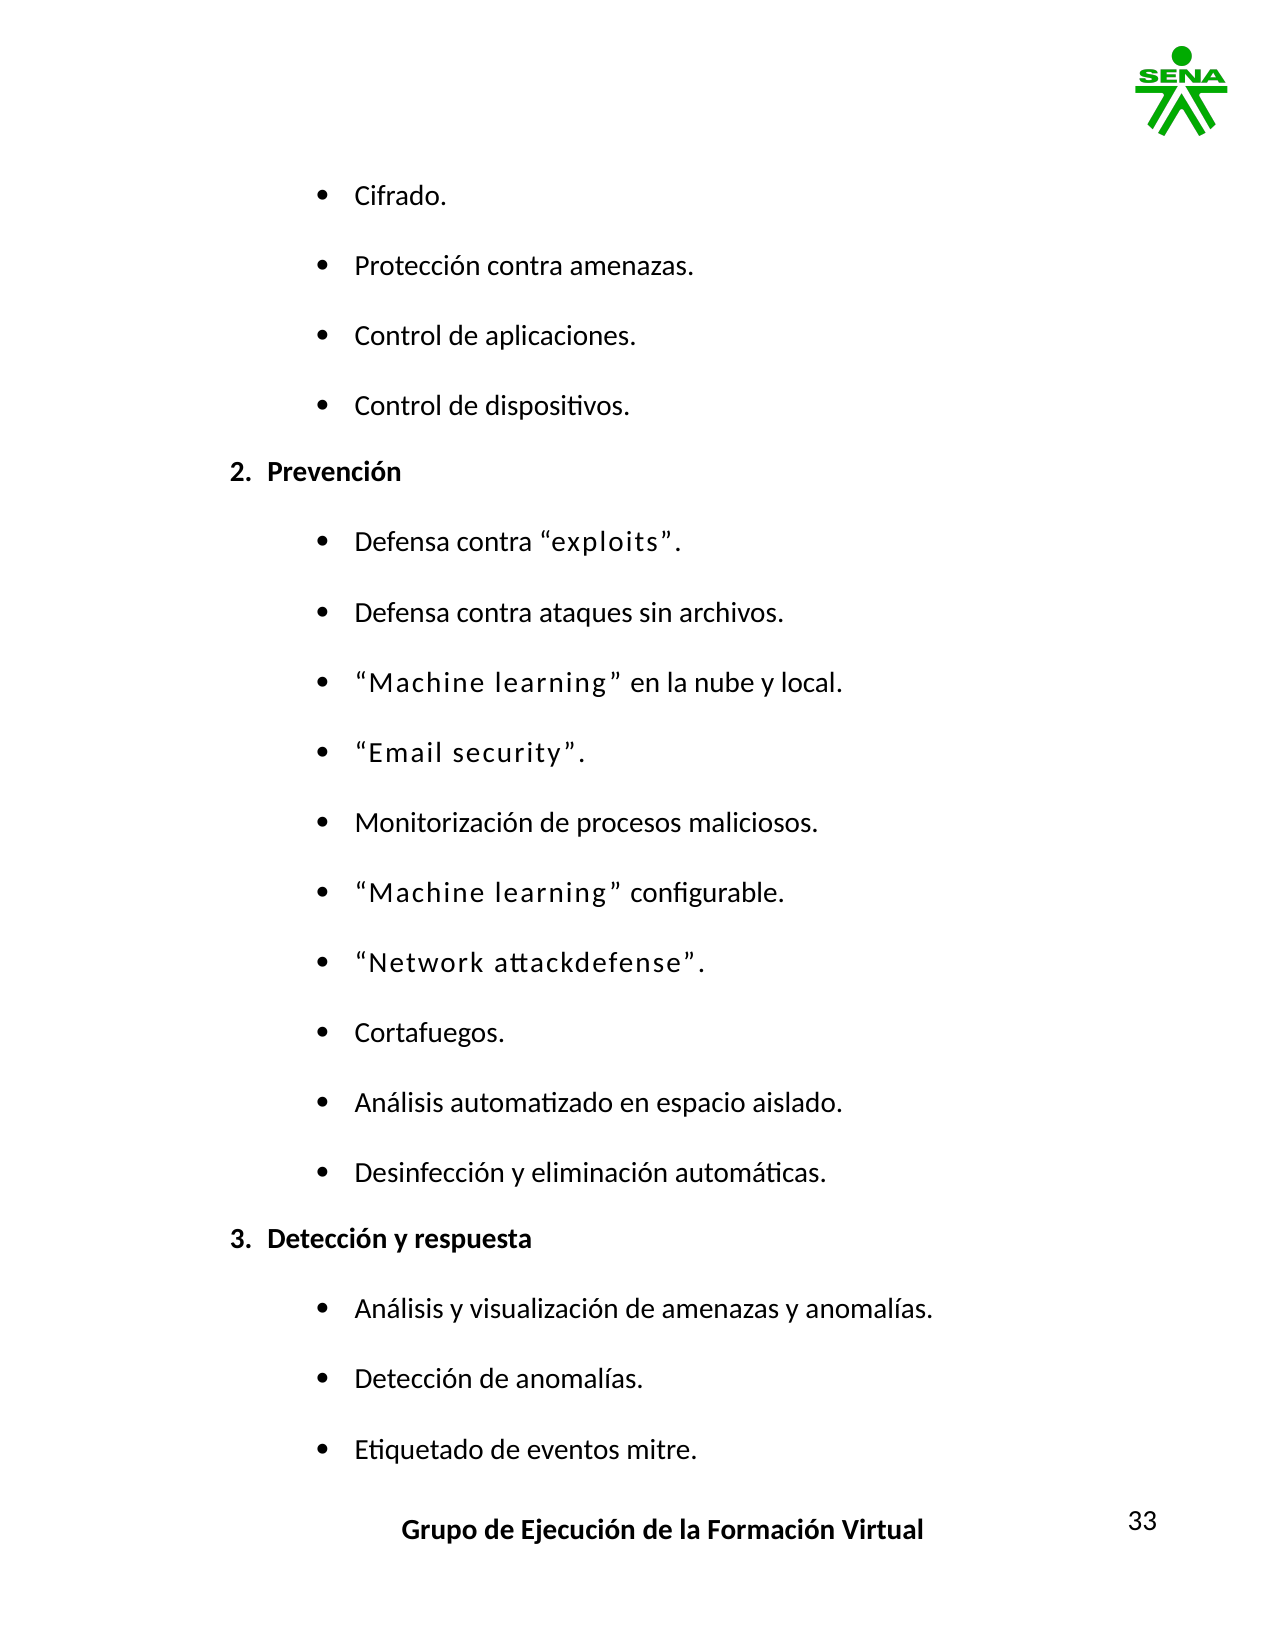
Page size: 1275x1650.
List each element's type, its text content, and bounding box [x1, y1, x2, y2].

list Cortafuegos. [317, 1014, 1157, 1050]
list “Email security”. [317, 734, 1157, 769]
list Defensa contra “exploits”. [317, 523, 1157, 559]
list Cifrado. [317, 177, 1157, 213]
list Defensa contra ataques sin archivos. [317, 594, 1157, 629]
list Control de aplicaciones. [317, 317, 1157, 353]
list Etiquetado de eventos mitre. [317, 1431, 1157, 1466]
list Análisis automatizado en espacio aislado. [317, 1084, 1157, 1120]
list Detección y respuesta [229, 1220, 1157, 1256]
list Monitorización de procesos maliciosos. [317, 804, 1157, 839]
list Análisis y visualización de amenazas y anomalías. [317, 1291, 1157, 1326]
list Prevención [229, 453, 1157, 489]
list Control de dispositivos. [317, 387, 1157, 423]
list “Machine learning” configurable. [317, 874, 1157, 910]
list Protección contra amenazas. [317, 247, 1157, 283]
list Desinfección y eliminación automáticas. [317, 1154, 1157, 1190]
list “Network attackdefense”. [317, 944, 1157, 980]
list Detección de anomalías. [317, 1361, 1157, 1396]
picture [1135, 46, 1228, 136]
list “Machine learning” en la nube y local. [317, 664, 1157, 699]
